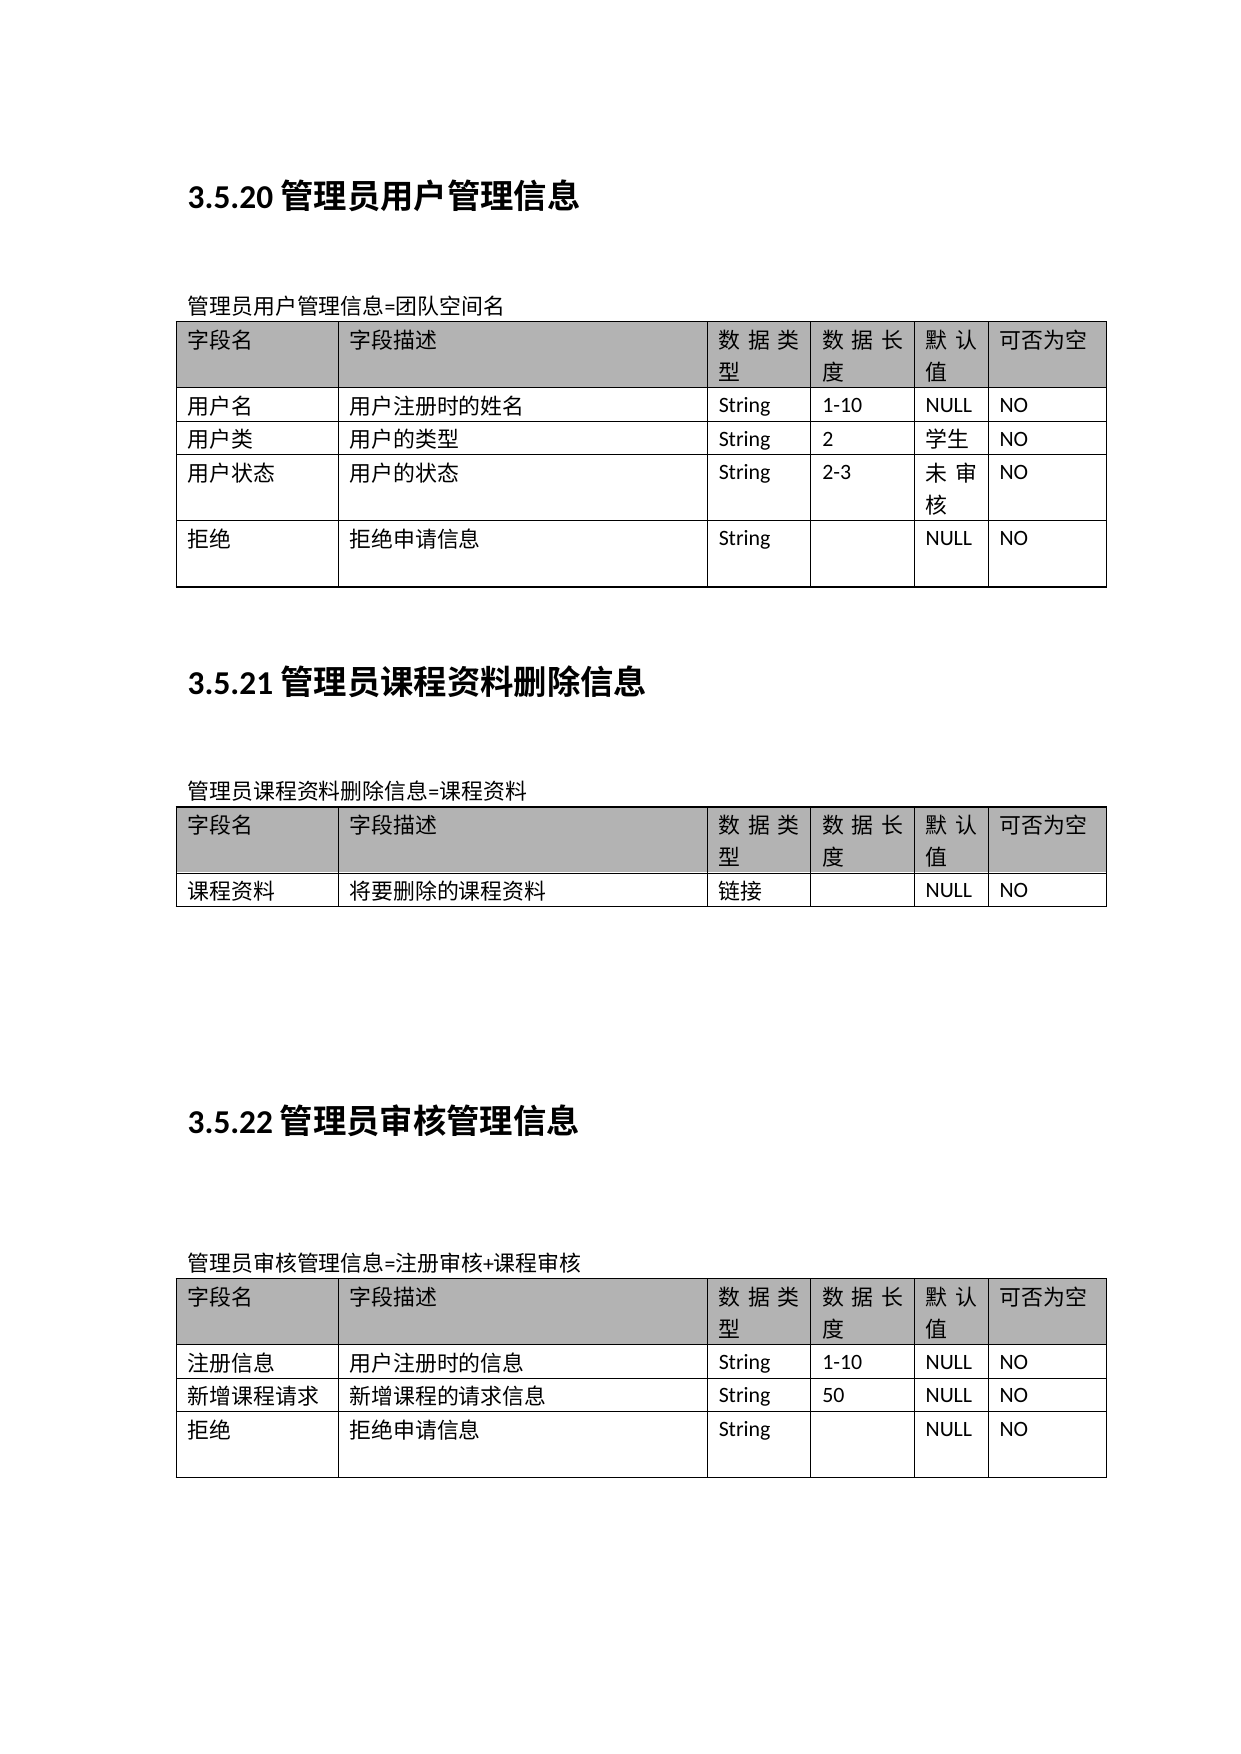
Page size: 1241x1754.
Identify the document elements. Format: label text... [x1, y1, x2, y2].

text 管理员审核管理信息=注册审核+课程审核 [187, 1246, 1053, 1278]
table_cell String [708, 388, 810, 421]
table_cell NULL [915, 521, 988, 586]
table_cell NO [989, 1345, 1106, 1378]
table_cell 1-10 [811, 388, 914, 421]
table_cell 新增课程的请求信息 [339, 1379, 707, 1411]
table_cell 拒绝申请信息 [339, 521, 707, 586]
table_cell String [708, 1345, 810, 1378]
table_cell NULL [915, 1379, 988, 1411]
table_cell 1-10 [811, 1345, 914, 1378]
table_cell NULL [915, 1412, 988, 1477]
table_cell NO [989, 388, 1106, 421]
table_header 字段描述 [339, 808, 707, 872]
table_header 默认值 [915, 322, 988, 387]
table_cell [811, 874, 914, 906]
table_cell [811, 521, 914, 586]
table_cell 50 [811, 1379, 914, 1411]
table_cell 拒绝 [177, 1412, 338, 1477]
table_header 数据类型 [708, 808, 810, 872]
table_header 默认值 [915, 808, 988, 872]
table_cell NULL [915, 388, 988, 421]
table_cell 拒绝 [177, 521, 338, 586]
table_header 默认值 [915, 1279, 988, 1344]
table_header 数据长度 [811, 808, 914, 872]
table_header 可否为空 [989, 322, 1106, 387]
table_cell 2 [811, 422, 914, 454]
table_cell 用户注册时的信息 [339, 1345, 707, 1378]
table_cell 课程资料 [177, 874, 338, 906]
table_cell NO [989, 874, 1106, 906]
table_cell 将要删除的课程资料 [339, 874, 707, 906]
subtitle 3.5.21 管理员课程资料删除信息 [187, 647, 1053, 712]
table_header 字段描述 [339, 322, 707, 387]
table_cell 用户名 [177, 388, 338, 421]
subtitle 3.5.20 管理员用户管理信息 [187, 162, 1053, 227]
table_cell [811, 1412, 914, 1477]
table_cell NULL [915, 874, 988, 906]
table_cell NO [989, 521, 1106, 586]
table_header 数据类型 [708, 322, 810, 387]
table_cell String [708, 1379, 810, 1411]
table_header 字段描述 [339, 1279, 707, 1344]
table_cell 用户的状态 [339, 455, 707, 520]
table_cell 链接 [708, 874, 810, 906]
table_cell NO [989, 422, 1106, 454]
table_header 数据类型 [708, 1279, 810, 1344]
table_cell 2-3 [811, 455, 914, 520]
table_cell NULL [915, 1345, 988, 1378]
table_header 可否为空 [989, 808, 1106, 872]
table_header 字段名 [177, 808, 338, 872]
table_cell NO [989, 1412, 1106, 1477]
subtitle 3.5.22管理员审核管理信息 [187, 1086, 1053, 1151]
table_cell String [708, 521, 810, 586]
text 管理员用户管理信息=团队空间名 [187, 289, 1053, 321]
table_cell 注册信息 [177, 1345, 338, 1378]
table_cell NO [989, 455, 1106, 520]
text 管理员课程资料删除信息=课程资料 [187, 774, 1053, 806]
table_header 数据长度 [811, 1279, 914, 1344]
table_header 字段名 [177, 1279, 338, 1344]
table_cell String [708, 422, 810, 454]
table_cell 未审核 [915, 455, 988, 520]
table_cell NO [989, 1379, 1106, 1411]
table_cell 学生 [915, 422, 988, 454]
table_cell 用户的类型 [339, 422, 707, 454]
table_cell 用户注册时的姓名 [339, 388, 707, 421]
table_cell 新增课程请求 [177, 1379, 338, 1411]
table_cell String [708, 1412, 810, 1477]
table_header 字段名 [177, 322, 338, 387]
table_cell String [708, 455, 810, 520]
table_cell 用户状态 [177, 455, 338, 520]
table_header 可否为空 [989, 1279, 1106, 1344]
table_cell 用户类 [177, 422, 338, 454]
table_header 数据长度 [811, 322, 914, 387]
table_cell 拒绝申请信息 [339, 1412, 707, 1477]
